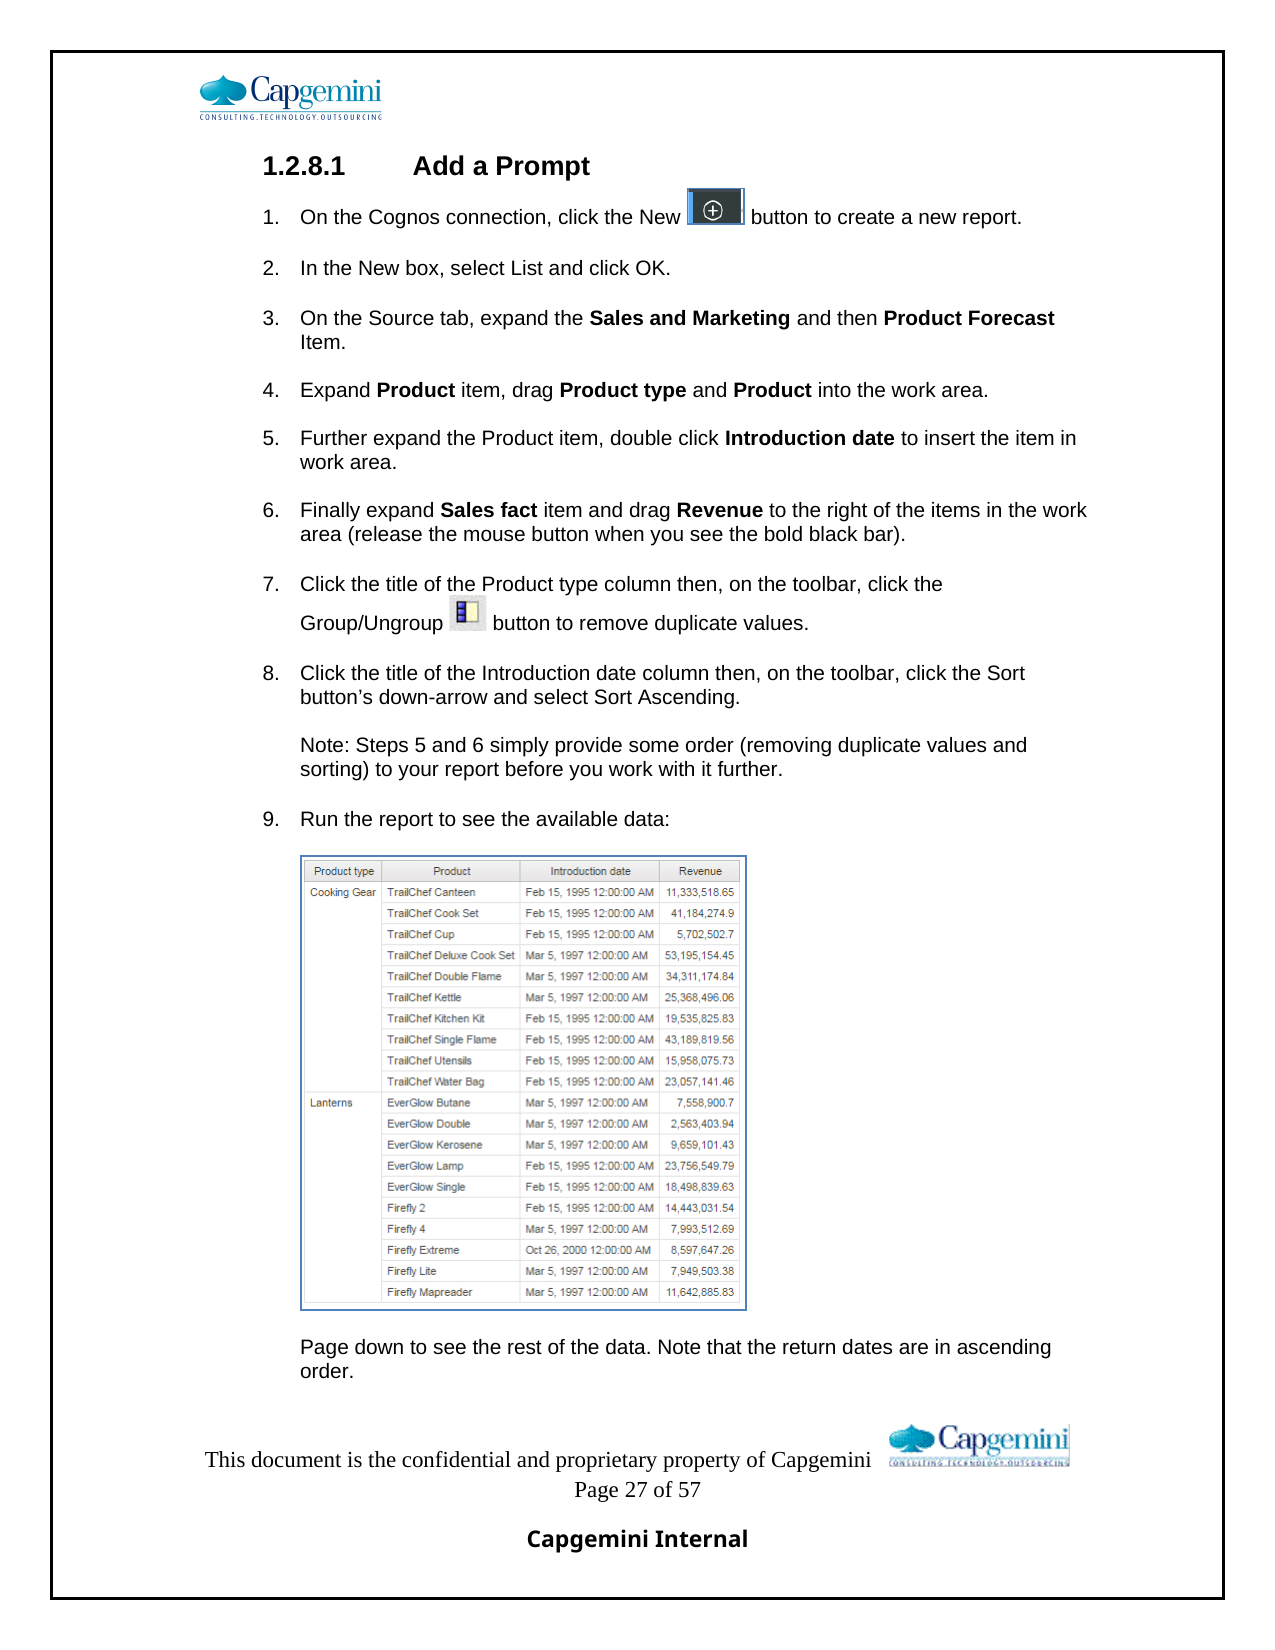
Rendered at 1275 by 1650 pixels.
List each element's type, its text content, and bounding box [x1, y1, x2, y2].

list Further expand the Product item, double click Introduction date to insert the item in work area. [262, 426, 1087, 473]
picture [449, 595, 487, 631]
picture [302, 857, 745, 1309]
picture [889, 1424, 1071, 1468]
picture [688, 189, 743, 223]
list Click the title of the Introduction date column then, on the toolbar, click the Sort button’s down-arrow and select Sort Ascending. Note: Steps 5 and 6 simply provide some order (removing duplicate values and sorting) to your report before you work with it further. [262, 661, 1087, 807]
list Click the title of the Product type column then, on the toolbar, click the Group/Ungroup button to remove duplicate values. [262, 572, 1087, 661]
list Expand Product item, drag Product type and Product into the work area. [262, 378, 1087, 402]
list On the Cognos connection, click the New button to create a new report. [262, 187, 1087, 255]
list In the New box, select List and click OK. [262, 255, 1087, 306]
list Finally expand Sales fact item and drag Revenue to the right of the items in the work area (release the mouse button when you see the bold black bar). [262, 497, 1087, 572]
list On the Source tab, expand the Sales and Marketing and then Product Forecast Item. [262, 306, 1087, 354]
subtitle Add a Prompt [262, 150, 1087, 181]
